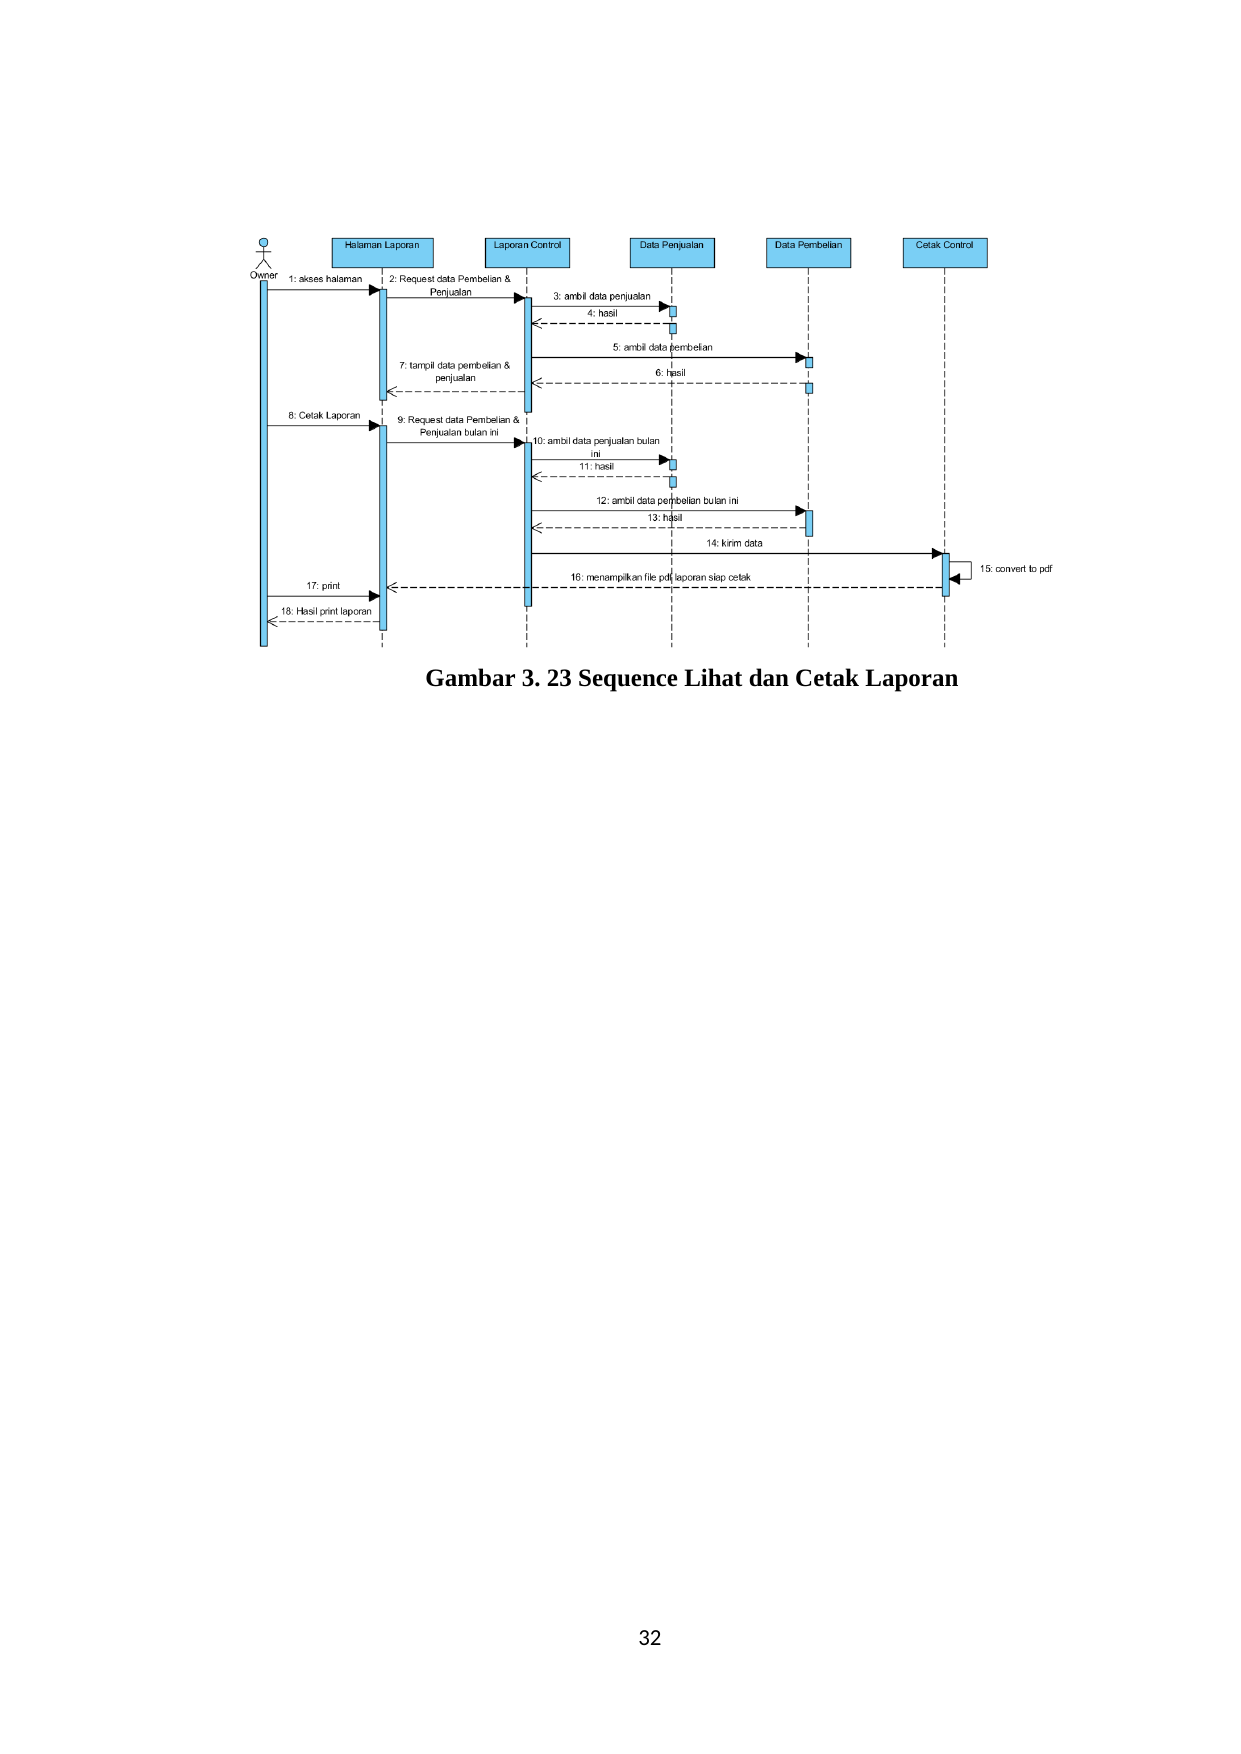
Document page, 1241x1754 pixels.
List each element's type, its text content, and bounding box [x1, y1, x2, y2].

text Gambar 3. 23 Sequence Lihat dan Cetak Laporan [321, 663, 1063, 692]
picture [236, 236, 1063, 650]
